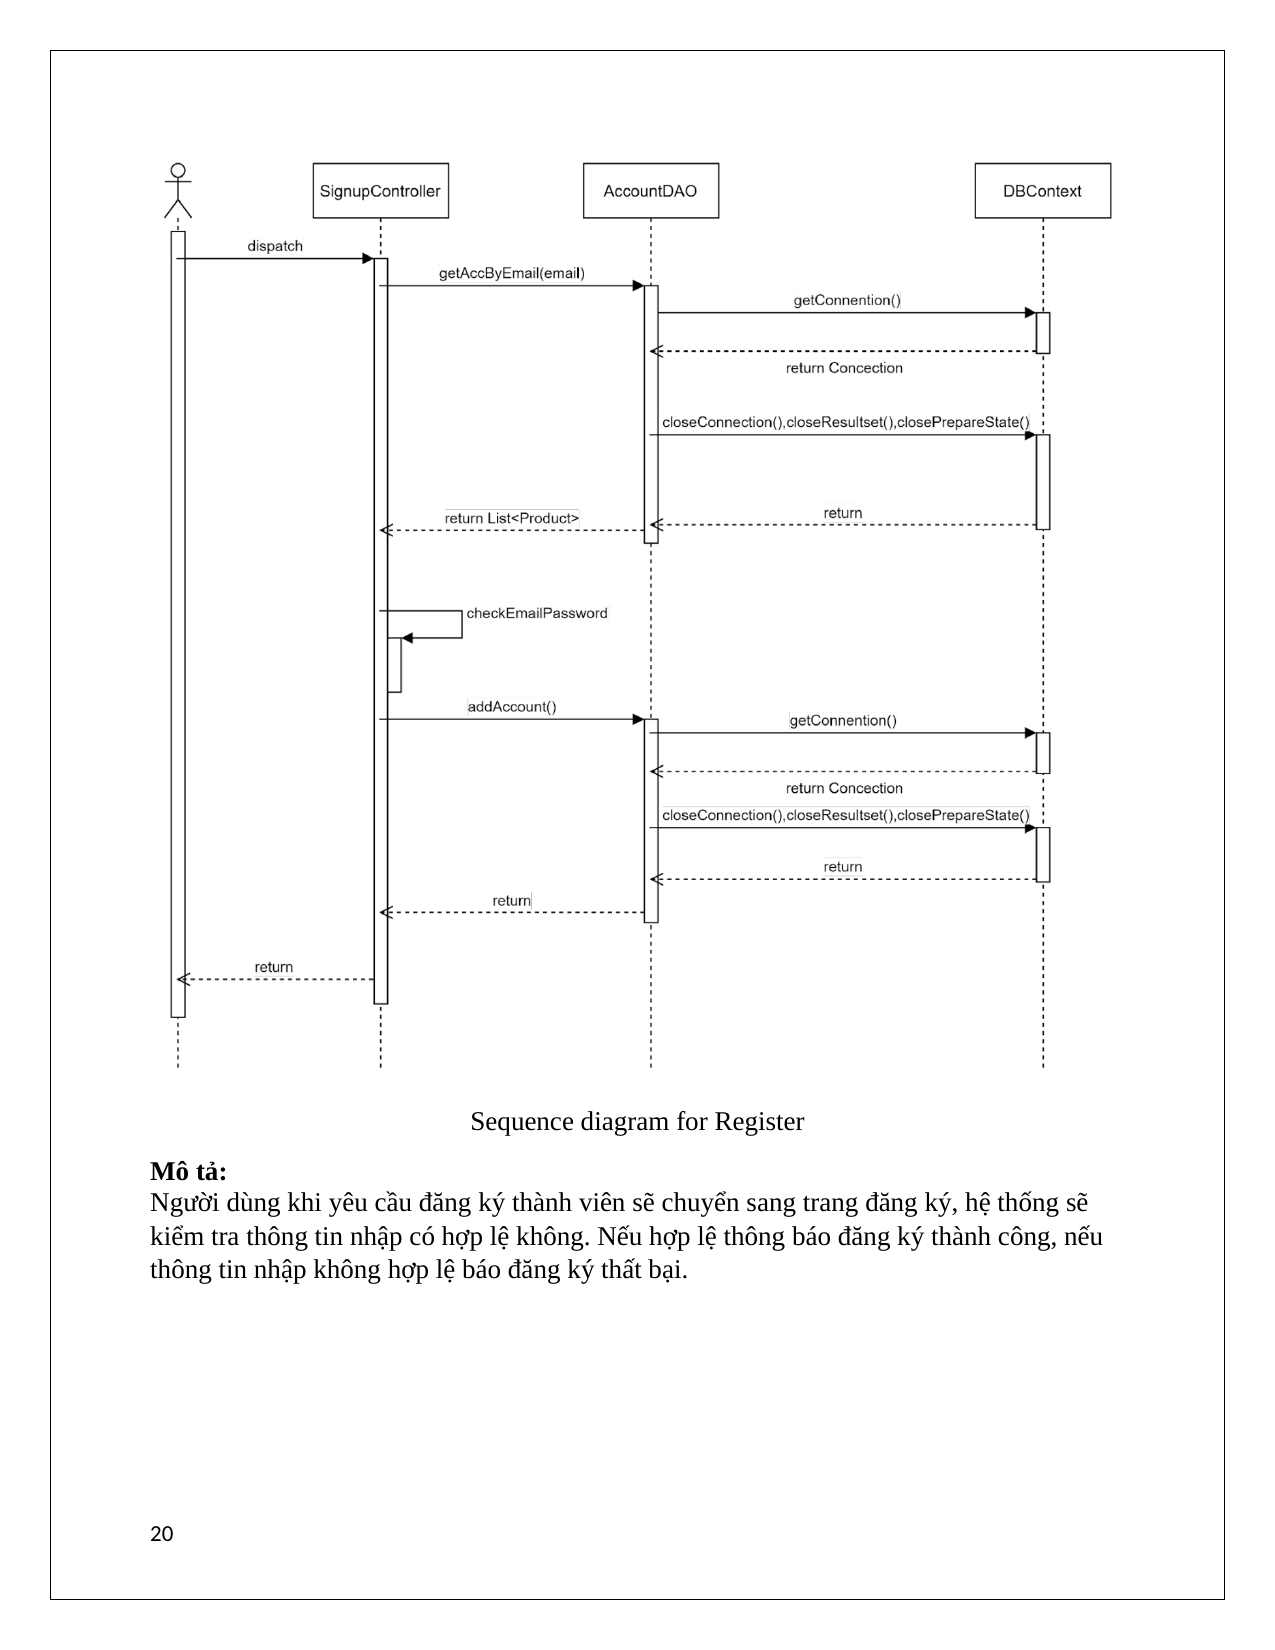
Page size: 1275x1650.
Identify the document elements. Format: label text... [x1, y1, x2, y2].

text Sequence diagram for Register [150, 1105, 1125, 1136]
picture [150, 150, 1125, 1087]
text Người dùng khi yêu cầu đăng ký thành viên sẽ chuyển sang trang đăng ký, hệ thống sẽ kiểm tra thông tin nhập có hợp lệ không. Nếu hợp lệ thông báo đăng ký thành công, nếu thông tin nhập không hợp lệ báo đăng ký thất bại. [150, 1187, 1125, 1285]
text Mô tả: [150, 1155, 1125, 1187]
